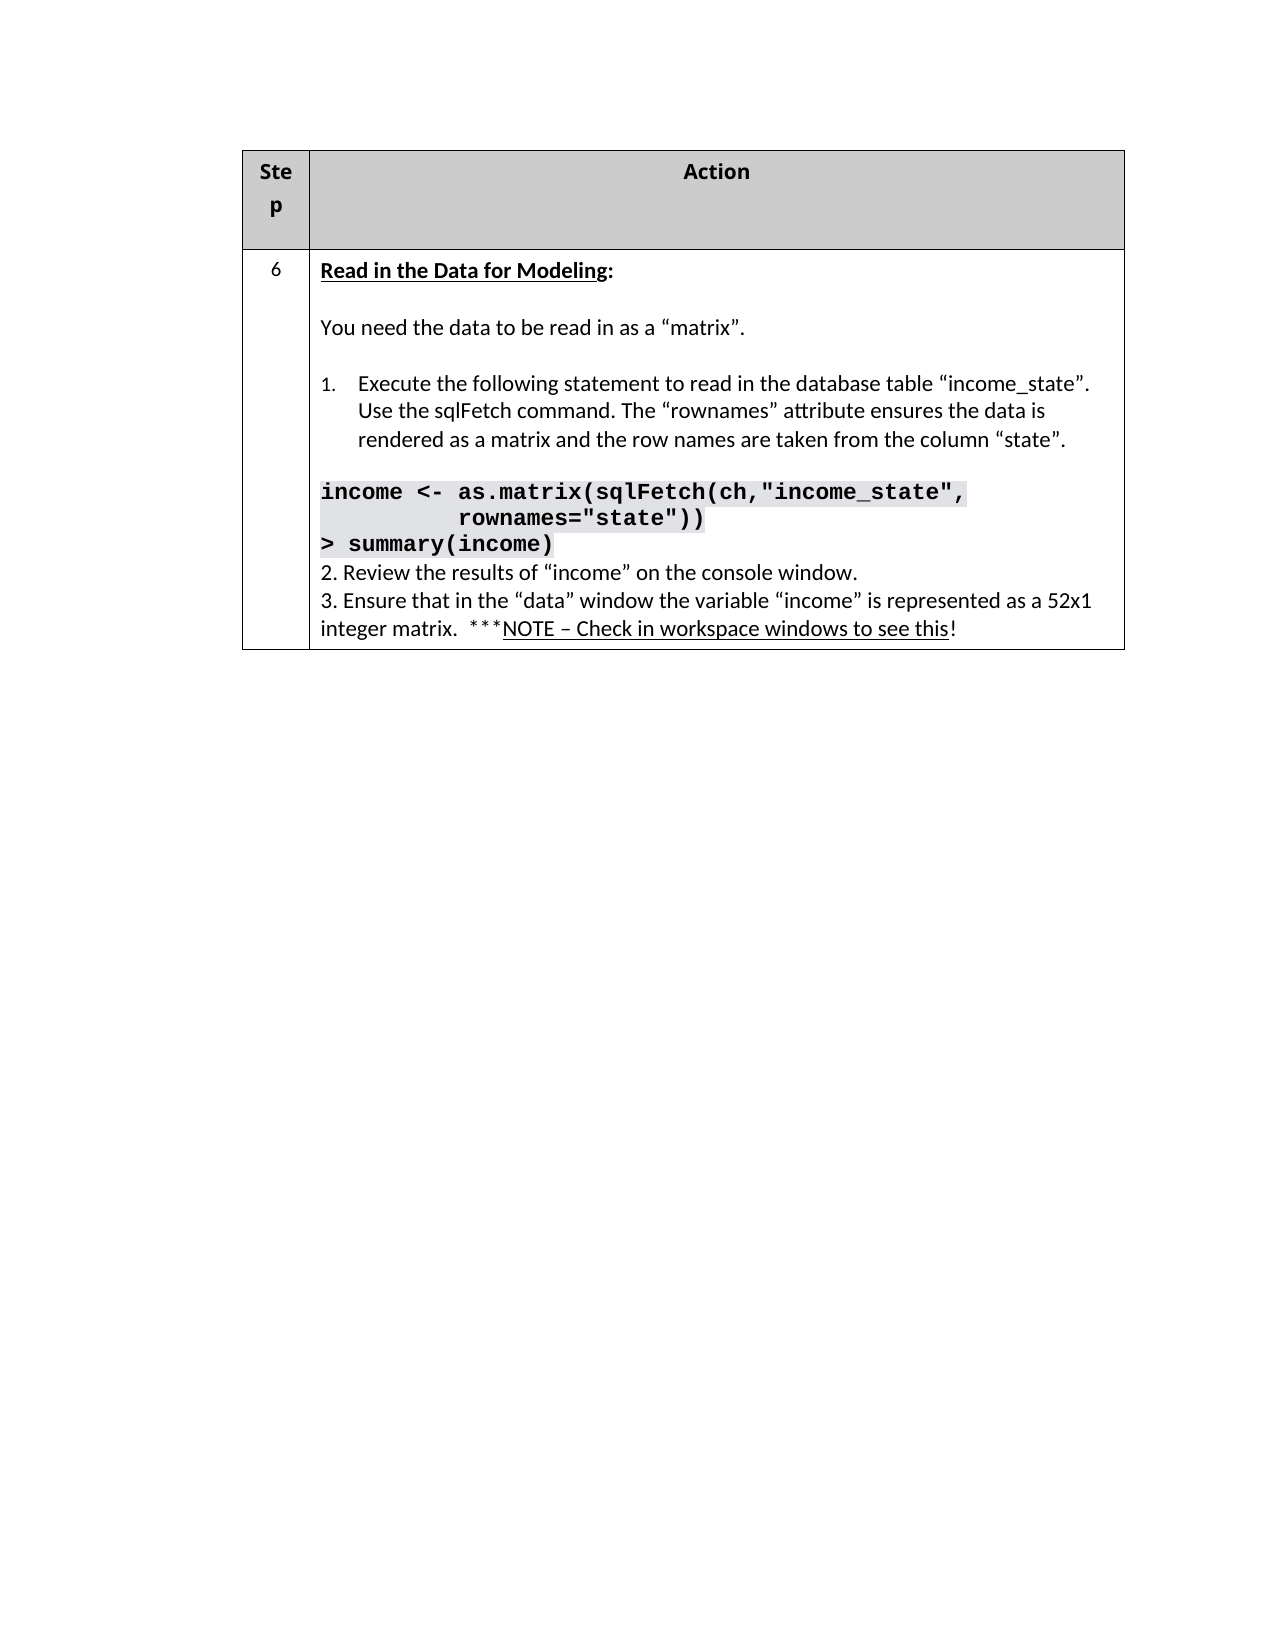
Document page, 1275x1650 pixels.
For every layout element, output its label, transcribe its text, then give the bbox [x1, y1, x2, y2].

table_cell 6 [243, 250, 309, 649]
table_cell Read in the Data for Modeling: You need the data to be read in as a “matrix”. Execute the following statement to read in the database table “income_state”. Use the sqlFetch command. The “rownames” attribute ensures the data is rendered as a matrix and the row names are taken from the column “state”. income <- as.matrix(sqlFetch(ch,"income_state", rownames="state")) > summary(income) 2. Review the results of “income” on the console window. 3. Ensure that in the “data” window the variable “income” is represented as a 52x1 integer matrix. ***NOTE – Check in workspace windows to see this! [310, 250, 1124, 649]
table_header Step [243, 151, 309, 249]
table_header Action [310, 151, 1124, 249]
